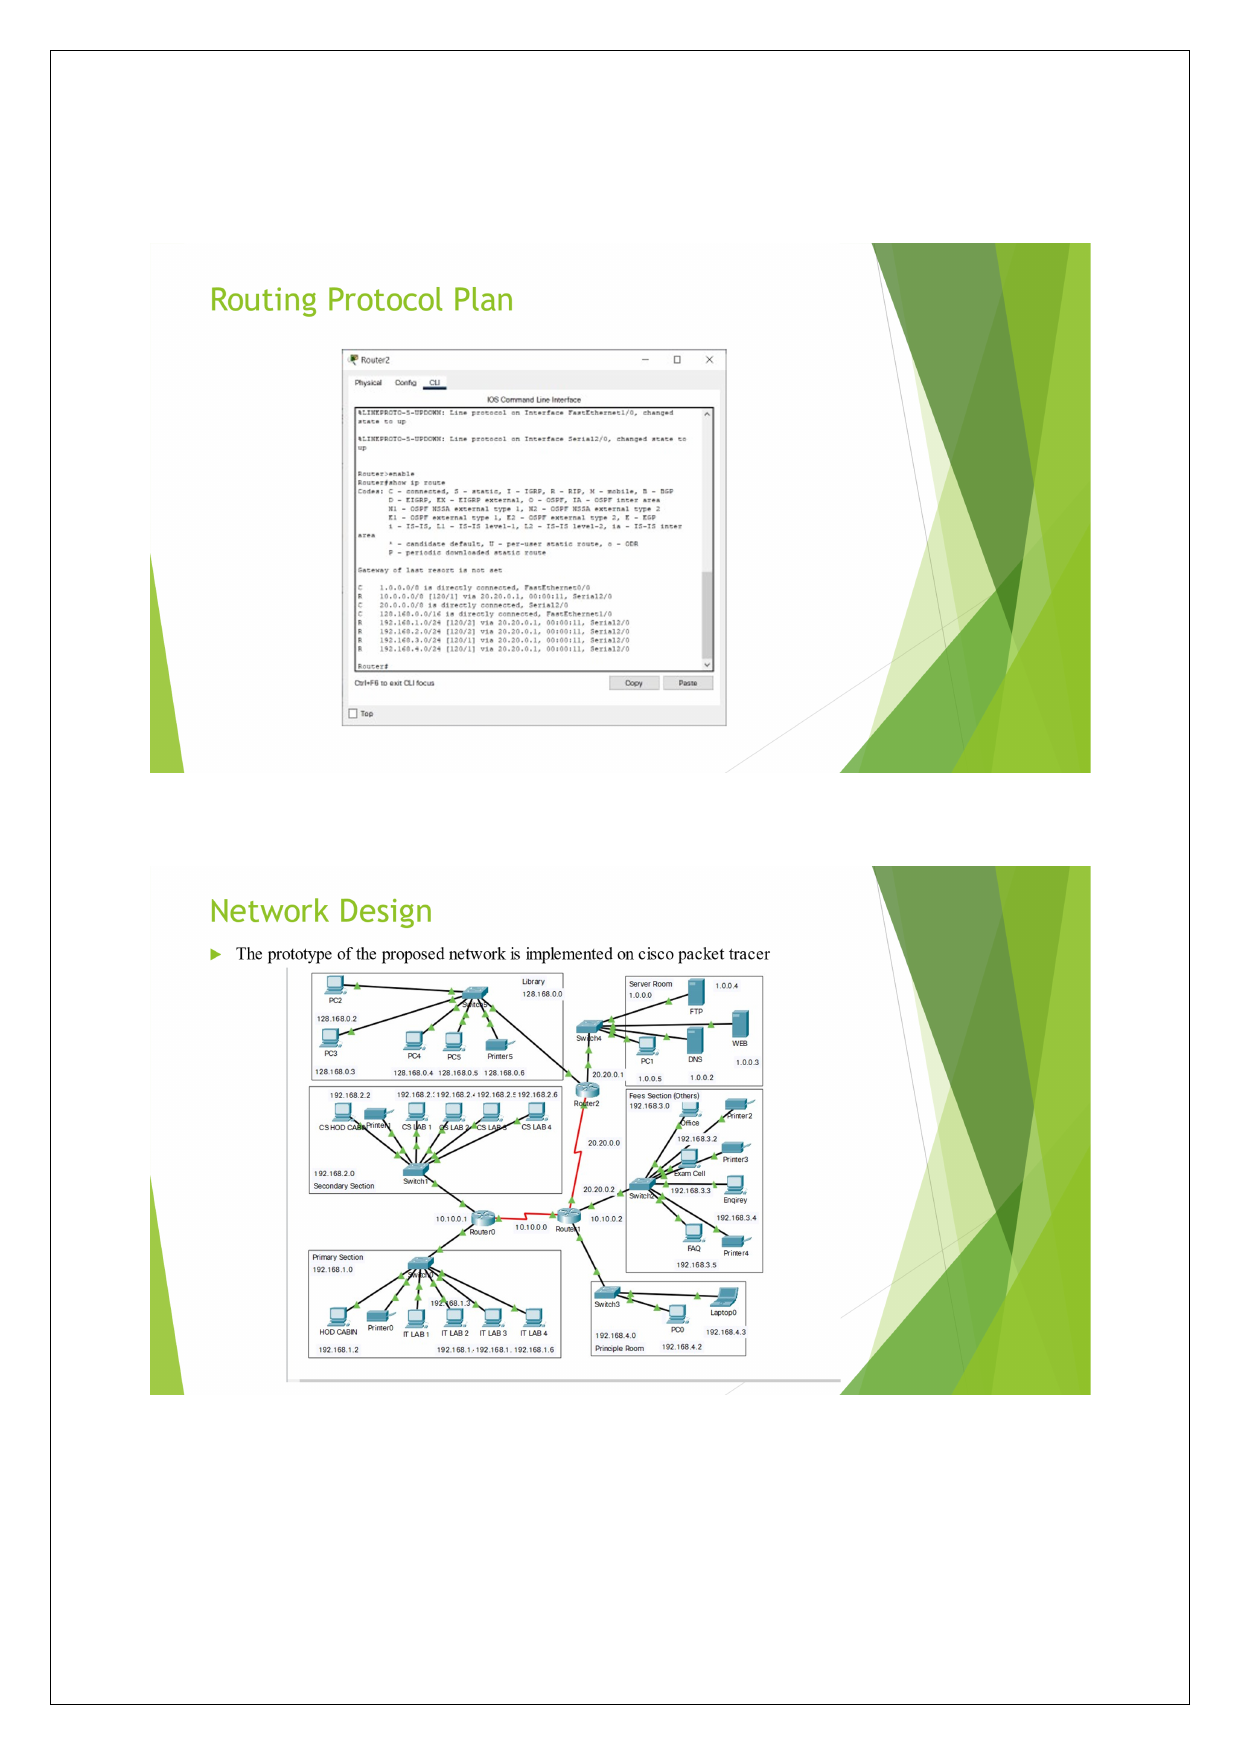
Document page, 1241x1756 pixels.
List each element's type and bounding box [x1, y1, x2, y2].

picture [150, 243, 1091, 773]
picture [150, 866, 1091, 1395]
